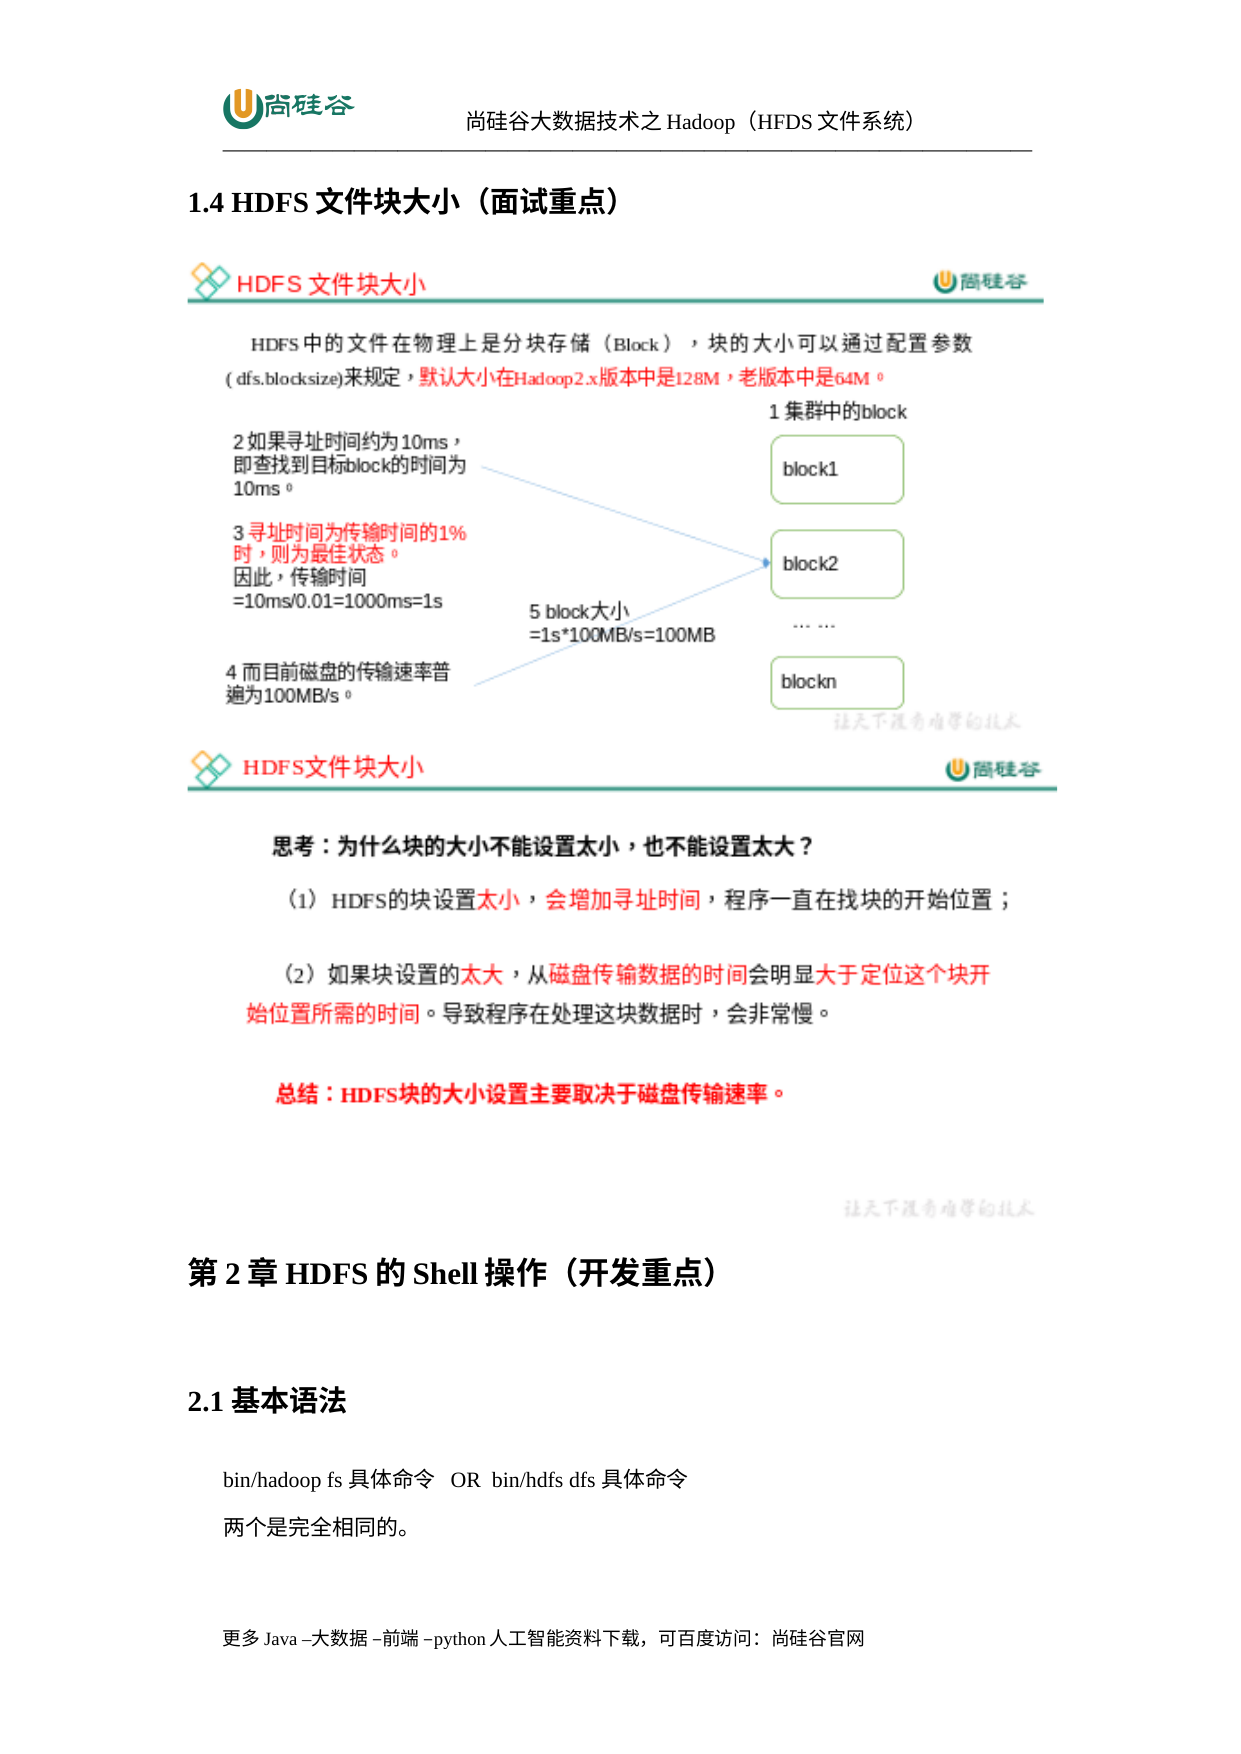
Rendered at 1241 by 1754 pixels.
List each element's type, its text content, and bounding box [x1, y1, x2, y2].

subtitle 第2章 HDFS的Shell操作（开发重点） [187, 1238, 1053, 1303]
text bin/hadoop fs 具体命令 OR bin/hdfs dfs 具体命令 [187, 1462, 1053, 1494]
text 两个是完全相同的。 [187, 1510, 1053, 1542]
picture [222, 88, 356, 130]
subtitle 2.1 基本语法 [187, 1366, 1053, 1431]
subtitle 1.4 HDFS文件块大小（面试重点） [187, 167, 1053, 232]
